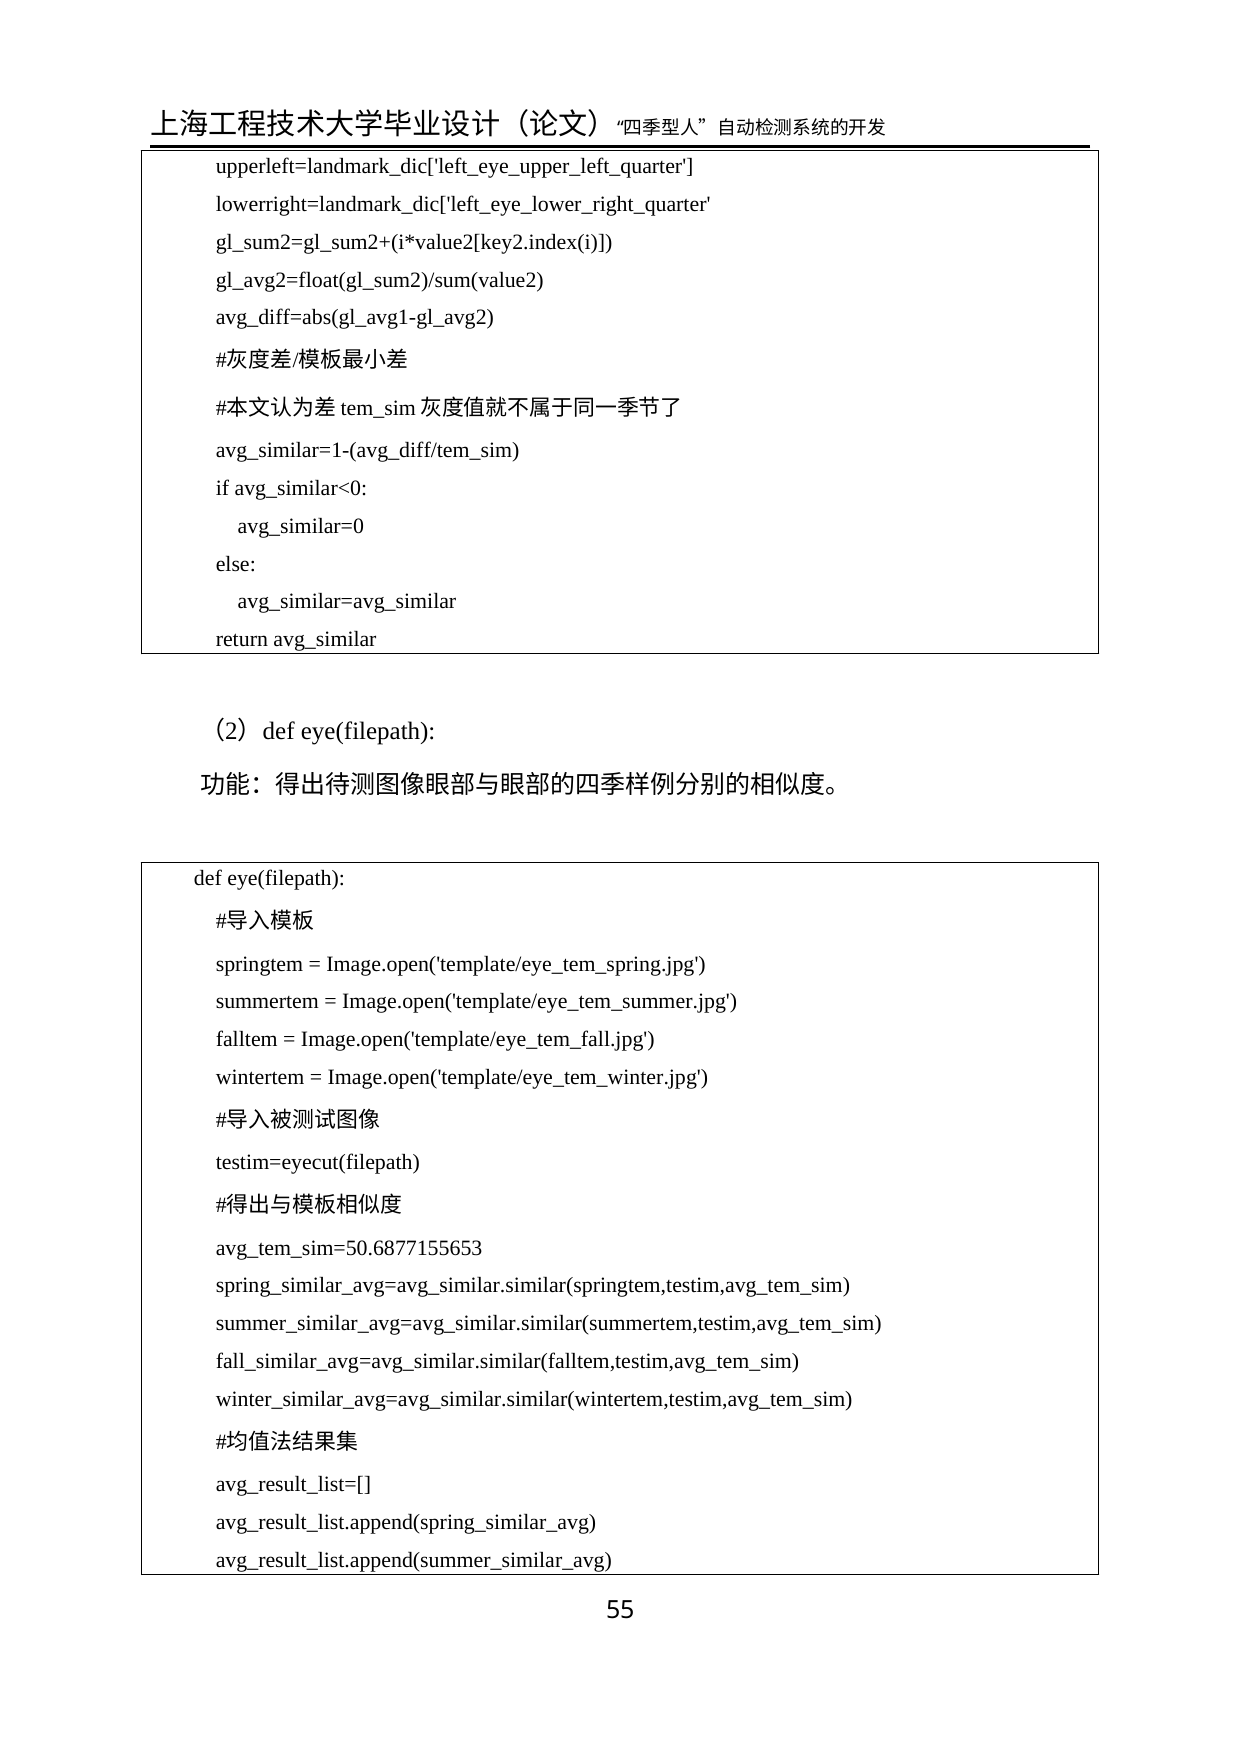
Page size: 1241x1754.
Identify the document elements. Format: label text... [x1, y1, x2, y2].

text #导入被测试图像 [142, 1099, 1098, 1133]
text testim=eyecut(filepath) [142, 1146, 1098, 1174]
text #得出与模板相似度 [142, 1184, 1098, 1219]
text #灰度差/模板最小差 [142, 339, 1098, 374]
text return avg_similar [142, 623, 1098, 653]
text winter_similar_avg=avg_similar.similar(wintertem,testim,avg_tem_sim) [142, 1383, 1098, 1411]
text summer_similar_avg=avg_similar.similar(summertem,testim,avg_tem_sim) [142, 1307, 1098, 1336]
text #均值法结果集 [142, 1421, 1098, 1455]
text gl_sum2=gl_sum2+(i*value2[key2.index(i)]) [142, 226, 1098, 254]
text #本文认为差tem_sim灰度值就不属于同一季节了 [142, 387, 1098, 421]
text #导入模板 [142, 900, 1098, 935]
text if avg_similar<0: [142, 472, 1098, 500]
text else: [142, 547, 1098, 576]
text fall_similar_avg=avg_similar.similar(falltem,testim,avg_tem_sim) [142, 1345, 1098, 1373]
text avg_similar=0 [142, 510, 1098, 538]
text avg_tem_sim=50.6877155653 [142, 1232, 1098, 1260]
text avg_diff=abs(gl_avg1-gl_avg2) [142, 301, 1098, 329]
text upperleft=landmark_dic['left_eye_upper_left_quarter'] [142, 151, 1098, 178]
text 功能：得出待测图像眼部与眼部的四季样例分别的相似度。 [150, 765, 1090, 801]
text lowerright=landmark_dic['left_eye_lower_right_quarter' [142, 188, 1098, 216]
text avg_result_list.append(spring_similar_avg) [142, 1506, 1098, 1534]
text spring_similar_avg=avg_similar.similar(springtem,testim,avg_tem_sim) [142, 1269, 1098, 1298]
text （2）def eye(filepath): [150, 710, 1090, 747]
text avg_similar=1-(avg_diff/tem_sim) [142, 434, 1098, 462]
text falltem = Image.open('template/eye_tem_fall.jpg') [142, 1023, 1098, 1051]
text def eye(filepath): [142, 863, 1098, 891]
text avg_result_list=[] [142, 1468, 1098, 1496]
text avg_result_list.append(summer_similar_avg) [142, 1544, 1098, 1574]
text gl_avg2=float(gl_sum2)/sum(value2) [142, 263, 1098, 292]
text springtem = Image.open('template/eye_tem_spring.jpg') [142, 947, 1098, 976]
text summertem = Image.open('template/eye_tem_summer.jpg') [142, 985, 1098, 1014]
text wintertem = Image.open('template/eye_tem_winter.jpg') [142, 1061, 1098, 1089]
text avg_similar=avg_similar [142, 585, 1098, 614]
